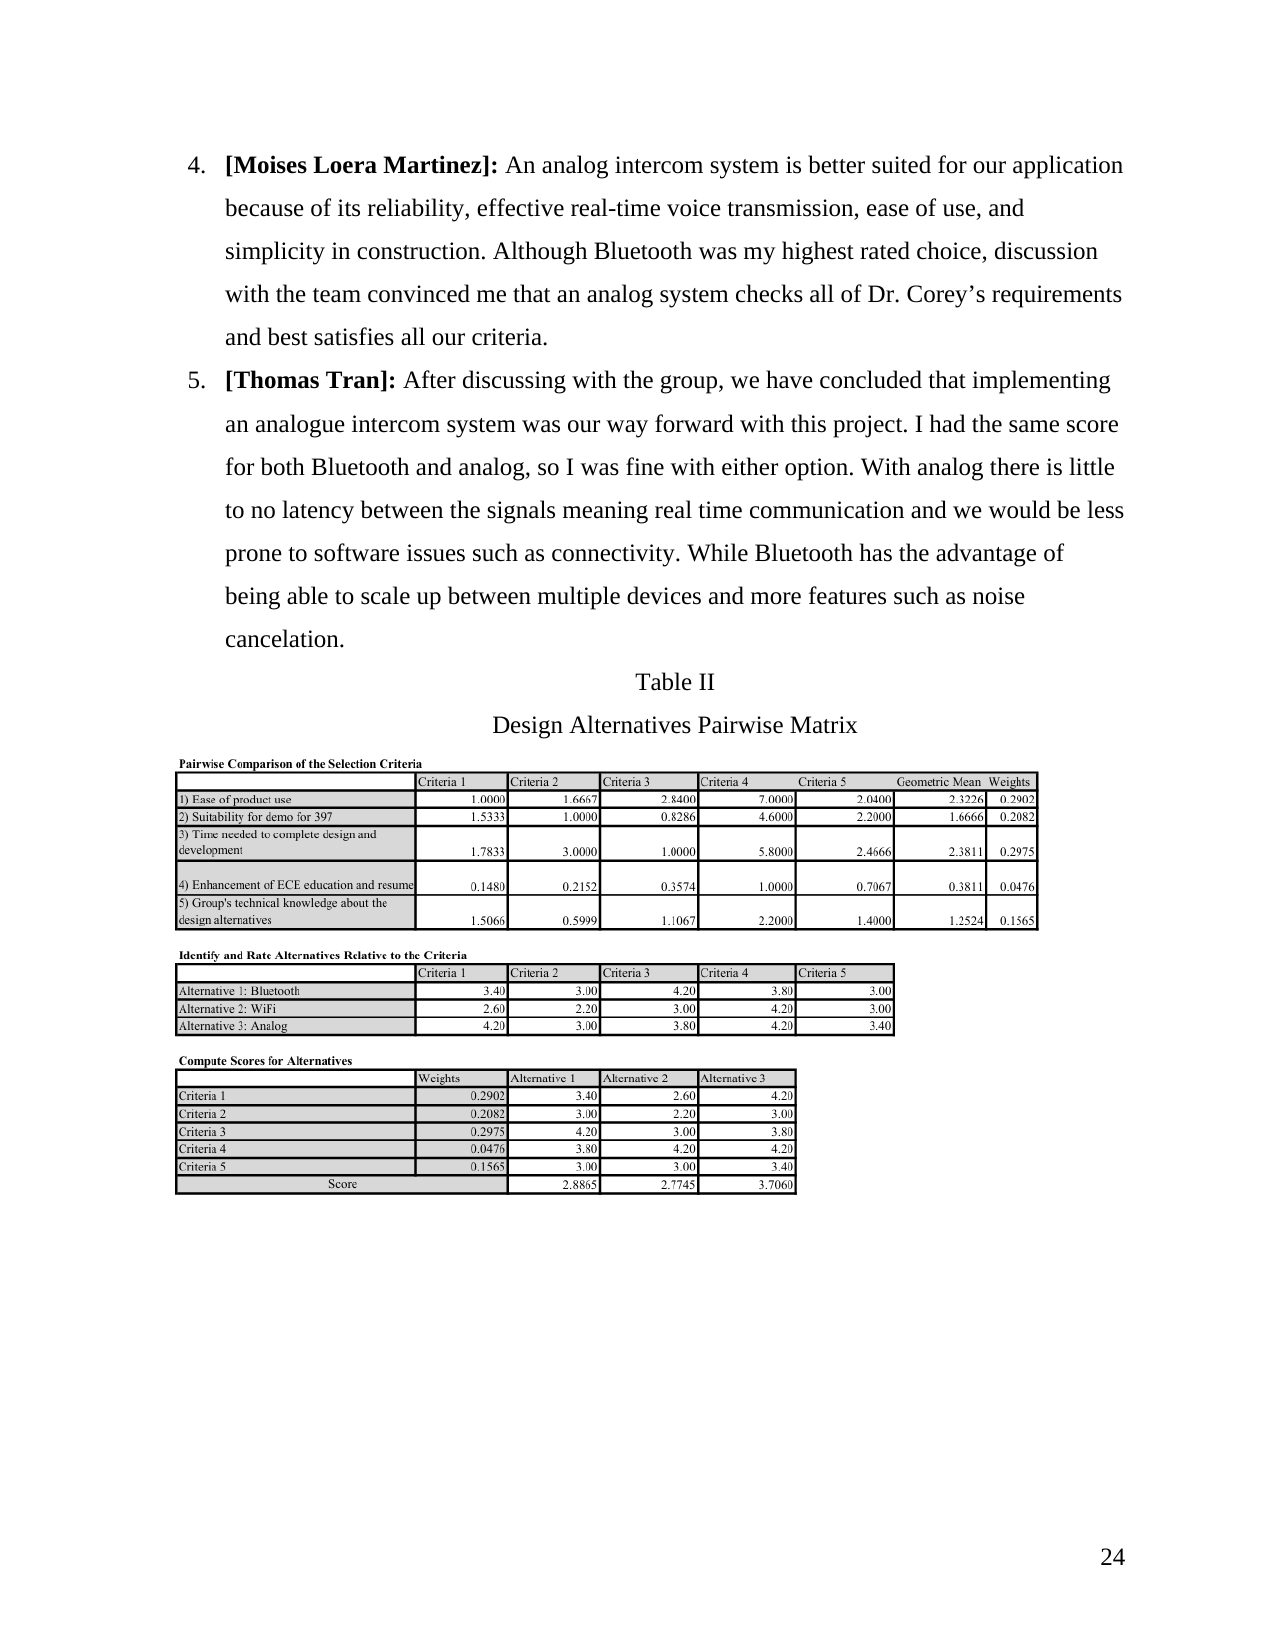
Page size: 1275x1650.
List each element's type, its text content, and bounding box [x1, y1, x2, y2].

picture [150, 753, 1134, 1204]
text Table II [225, 667, 1125, 696]
list [Thomas Tran]: After discussing with the group, we have concluded that implementing an analogue intercom system was our way forward with this project. I had the same score for both Bluetooth and analog, so I was fine with either option. With analog there is little to no latency between the signals meaning real time communication and we would be less prone to software issues such as connectivity. While Bluetooth has the advantage of being able to scale up between multiple devices and more features such as noise cancelation. [187, 366, 1125, 653]
list [Moises Loera Martinez]: An analog intercom system is better suited for our application because of its reliability, effective real-time voice transmission, ease of use, and simplicity in construction. Although Bluetooth was my highest rated choice, discussion with the team convinced me that an analog system checks all of Dr. Corey’s requirements and best satisfies all our criteria. [187, 150, 1125, 351]
text Design Alternatives Pairwise Matrix [225, 711, 1125, 739]
